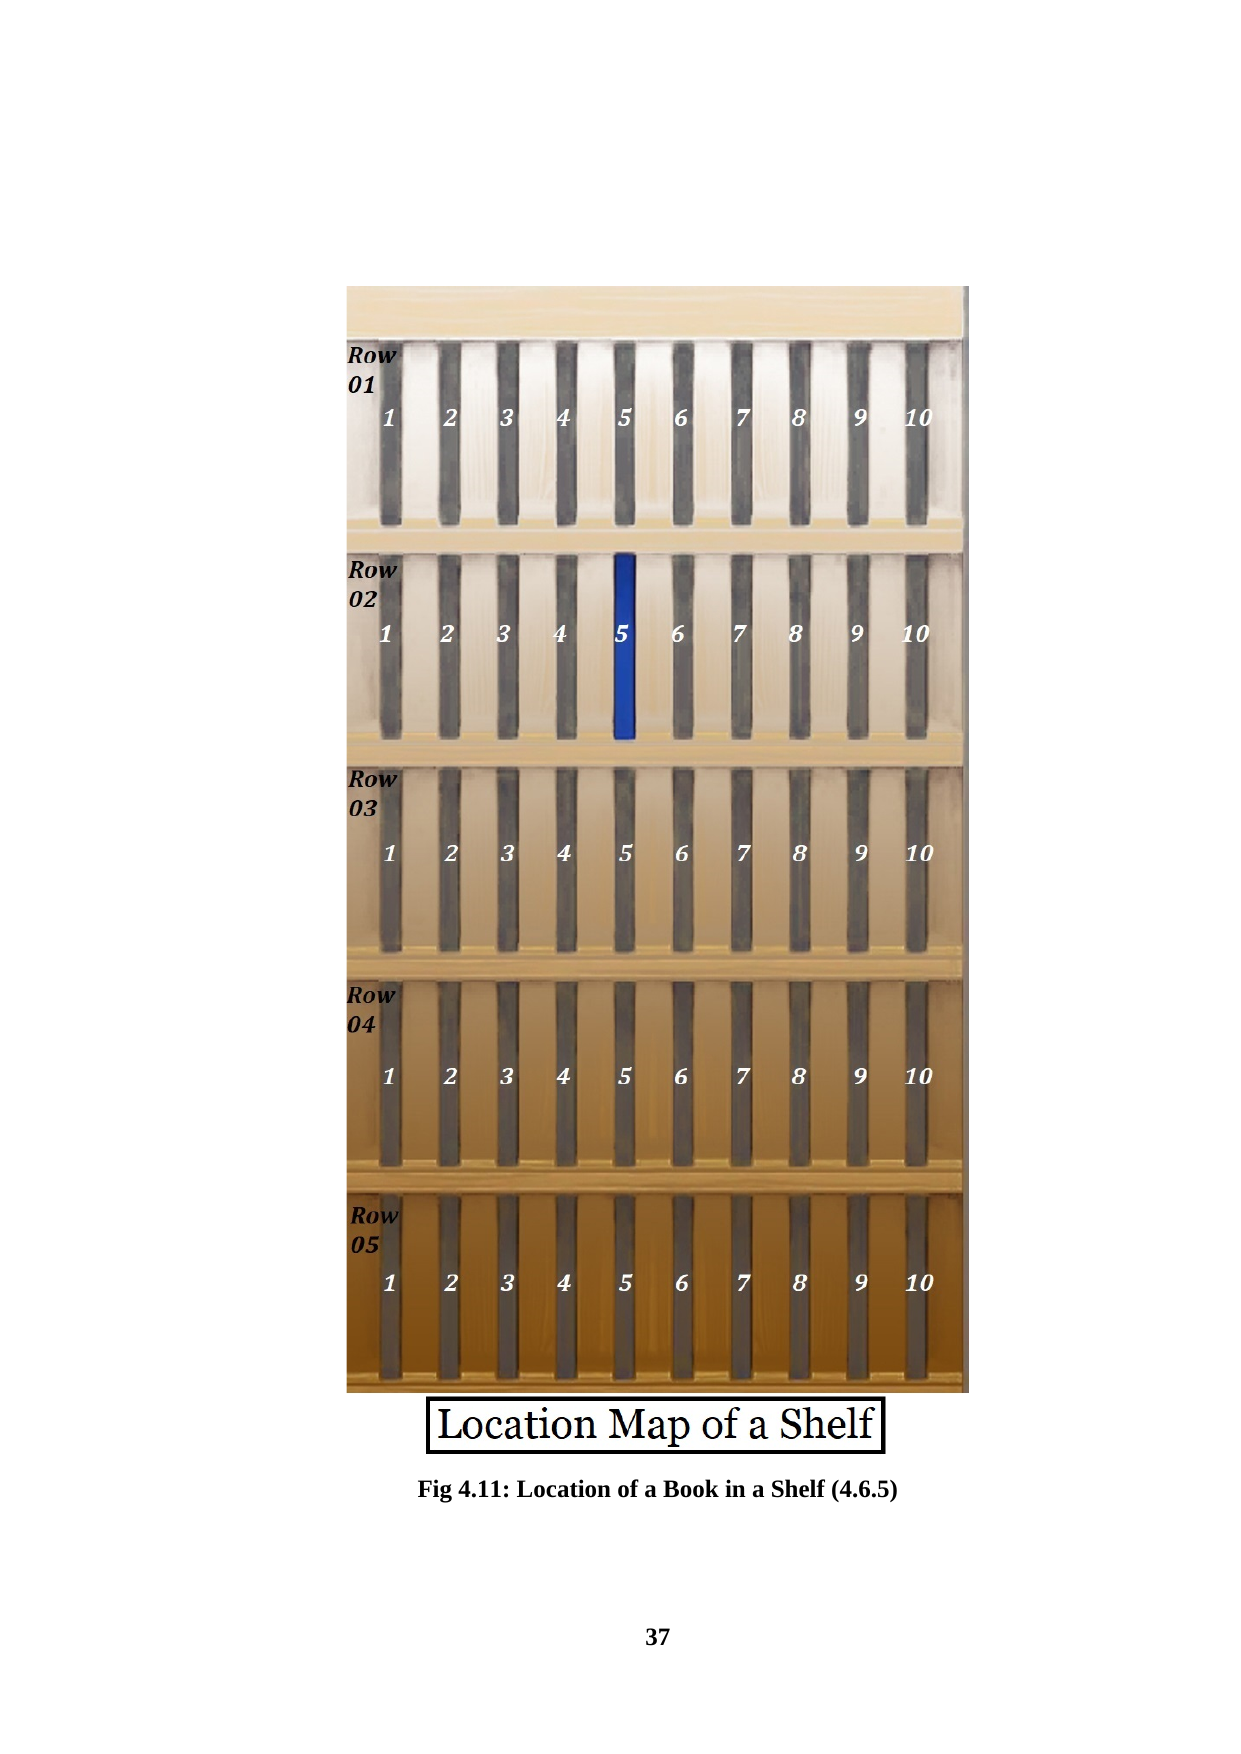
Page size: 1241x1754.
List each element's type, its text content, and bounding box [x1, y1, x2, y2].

text Fig 4.11: Location of a Book in a Shelf (4.6.5) [225, 1474, 1090, 1503]
picture [346, 286, 969, 1460]
